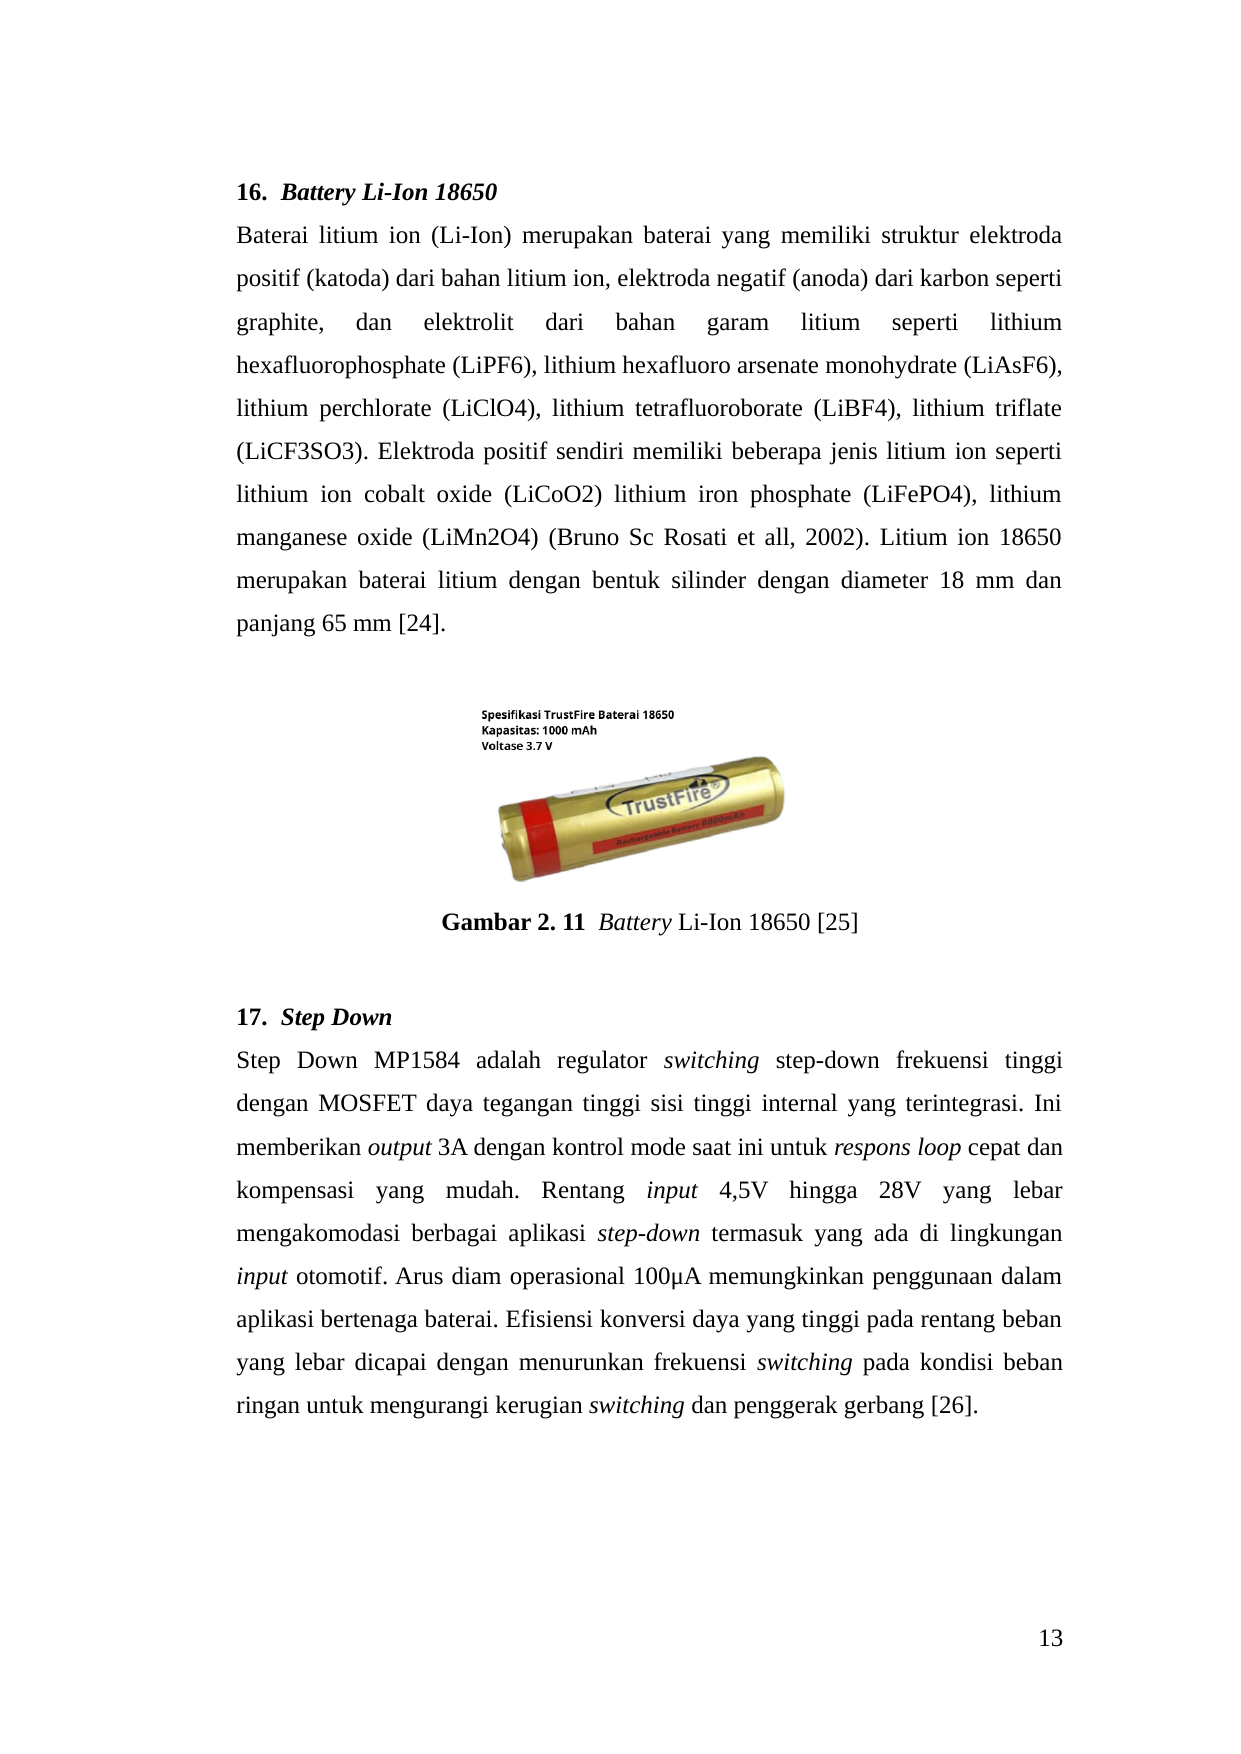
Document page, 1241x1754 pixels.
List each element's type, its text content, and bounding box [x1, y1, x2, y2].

text Gambar 2. 11 Battery Li-Ion 18650 [25] [236, 907, 1063, 936]
picture [471, 651, 803, 893]
text Step Down MP1584 adalah regulator switching step-down frekuensi tinggi dengan MOSFET daya tegangan tinggi sisi tinggi internal yang terintegrasi. Ini memberikan output 3A dengan kontrol mode saat ini untuk respons loop cepat dan kompensasi yang mudah. Rentang input 4,5V hingga 28V yang lebar mengakomodasi berbagai aplikasi step-down termasuk yang ada di lingkungan input otomotif. Arus diam operasional 100μA memungkinkan penggunaan dalam aplikasi bertenaga baterai. Efisiensi konversi daya yang tinggi pada rentang beban yang lebar dicapai dengan menurunkan frekuensi switching pada kondisi beban ringan untuk mengurangi kerugian switching dan penggerak gerbang [26]. [236, 1045, 1063, 1419]
text Baterai litium ion (Li-Ion) merupakan baterai yang memiliki struktur elektroda positif (katoda) dari bahan litium ion, elektroda negatif (anoda) dari karbon seperti graphite, dan elektrolit dari bahan garam litium seperti lithium hexafluorophosphate (LiPF6), lithium hexafluoro arsenate monohydrate (LiAsF6), lithium perchlorate (LiClO4), lithium tetrafluoroborate (LiBF4), lithium triflate (LiCF3SO3). Elektroda positif sendiri memiliki beberapa jenis litium ion seperti lithium ion cobalt oxide (LiCoO2) lithium iron phosphate (LiFePO4), lithium manganese oxide (LiMn2O4) (Bruno Sc Rosati et all, 2002). Litium ion 18650 merupakan baterai litium dengan bentuk silinder dengan diameter 18 mm dan panjang 65 mm [24]. [236, 220, 1063, 637]
subtitle Battery Li-Ion 18650 [236, 177, 1063, 206]
subtitle Step Down [236, 1002, 1063, 1031]
